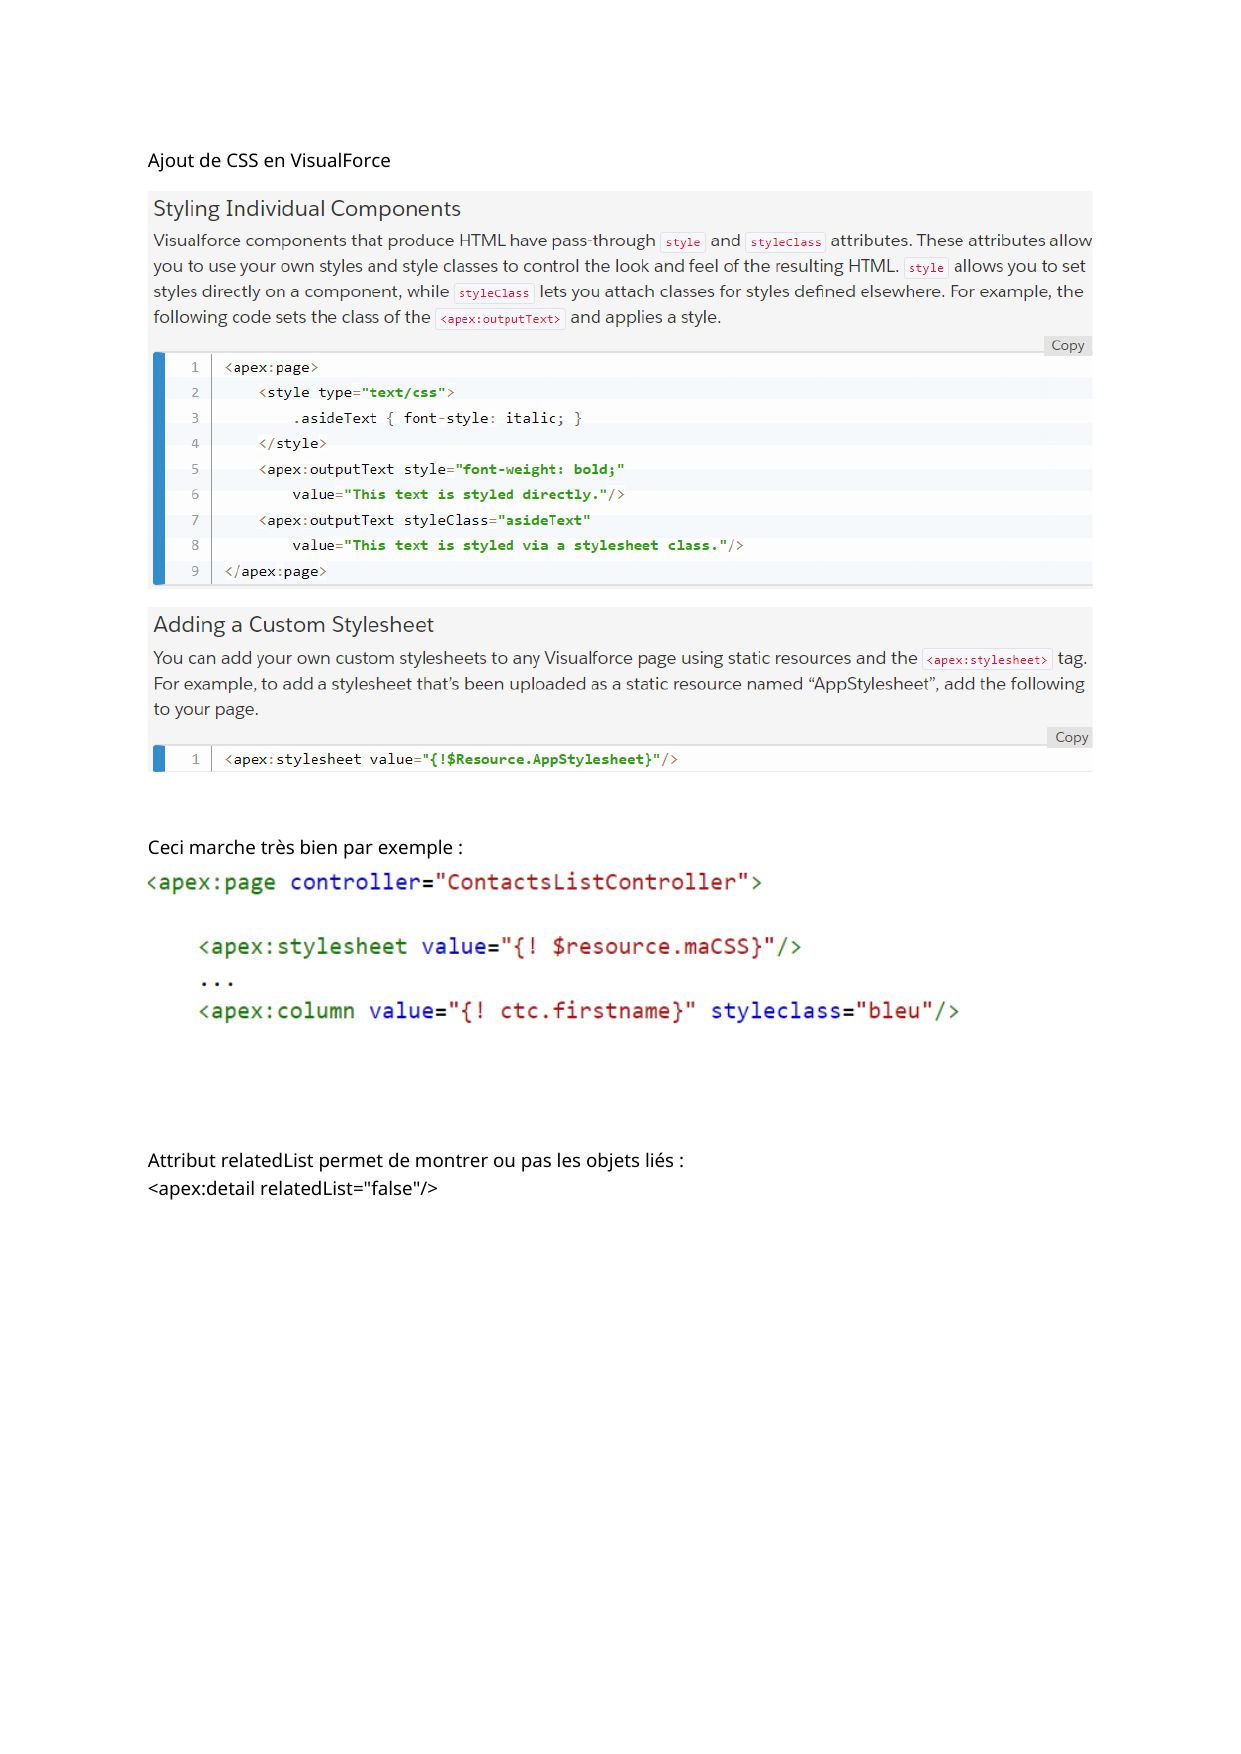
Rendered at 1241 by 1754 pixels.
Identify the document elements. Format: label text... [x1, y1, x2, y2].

text Attribut relatedList permet de montrer ou pas les objets liés : <apex:detail relatedList="false"/> [148, 1147, 1093, 1200]
text Ajout de CSS en VisualForce [148, 148, 1093, 173]
picture [147, 862, 969, 1041]
picture [147, 607, 1093, 772]
picture [147, 191, 1093, 589]
